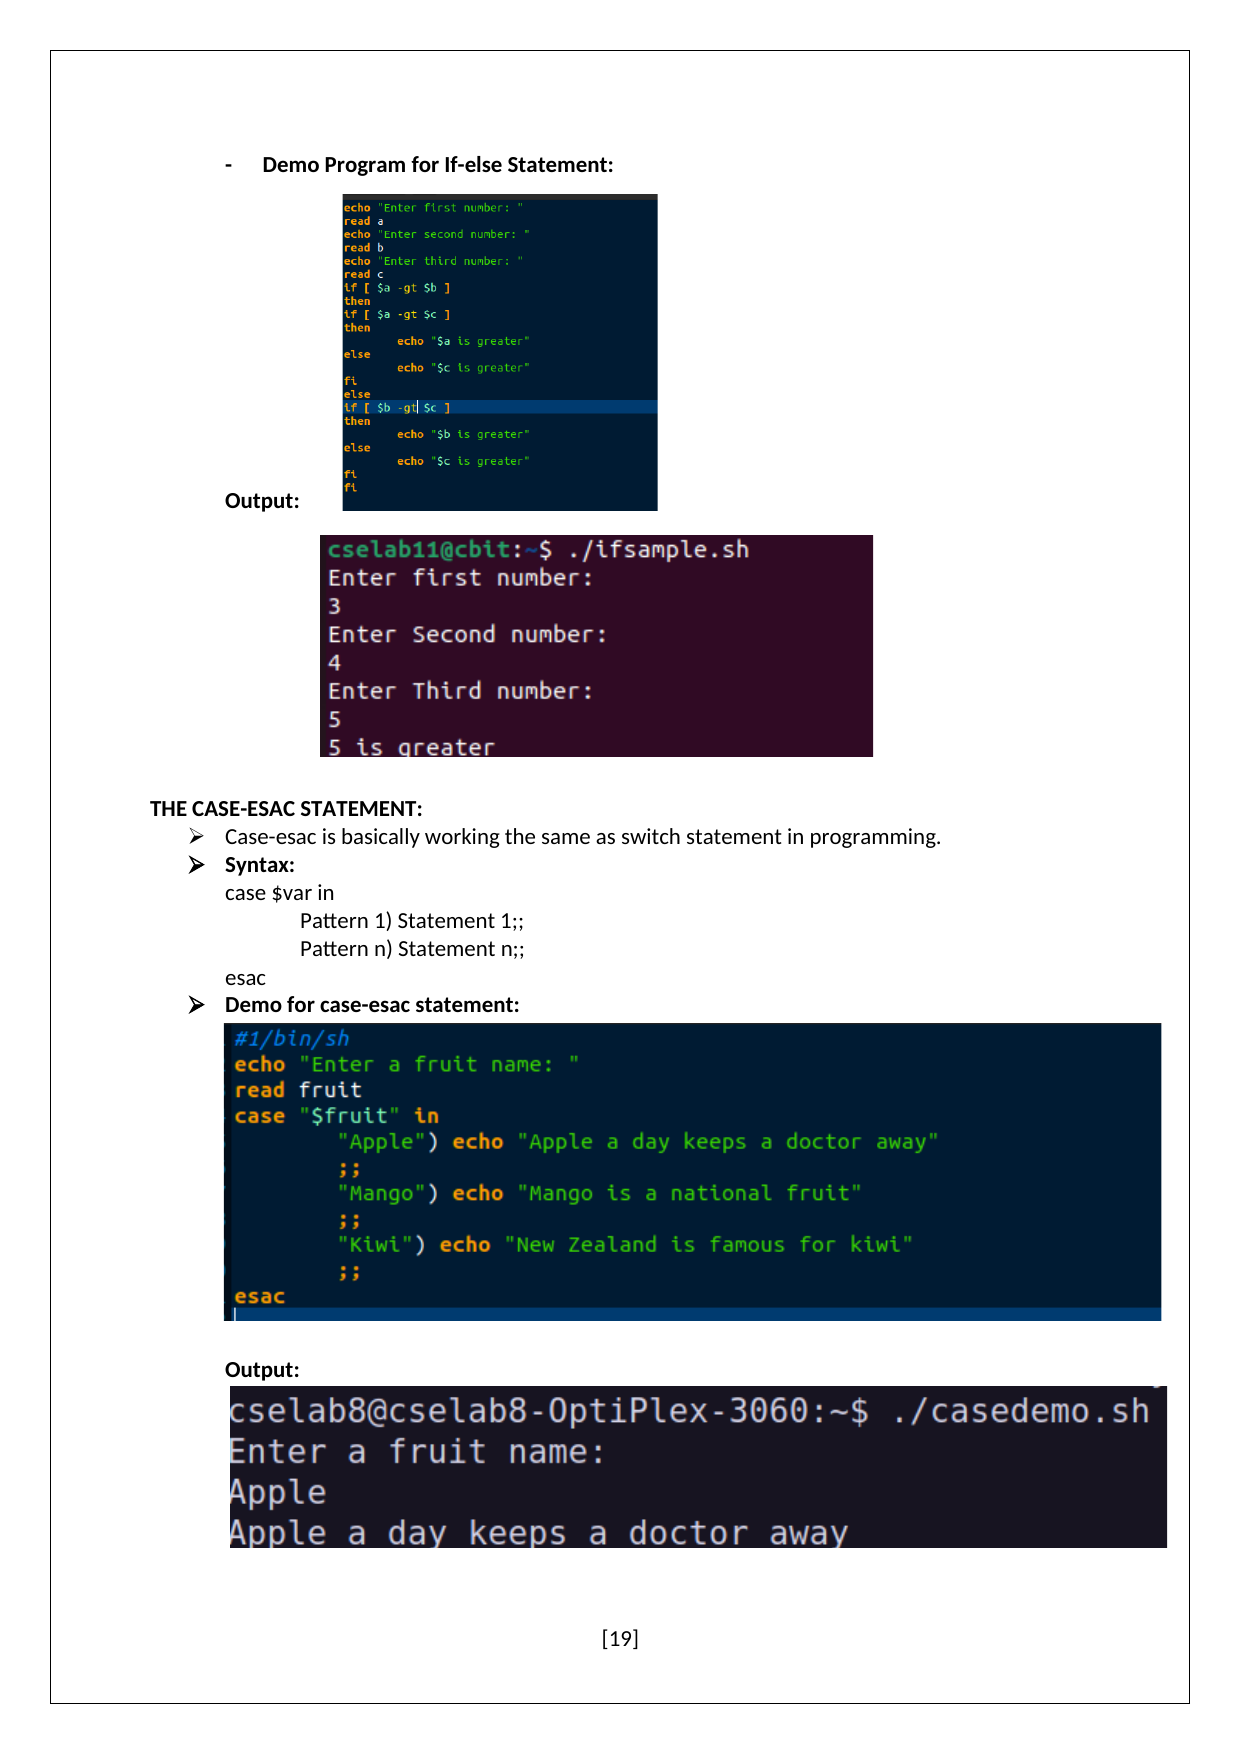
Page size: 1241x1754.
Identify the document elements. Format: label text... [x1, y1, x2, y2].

list Pattern n) Statement n;; [225, 934, 1090, 963]
list Demo Program for If-else Statement: [225, 150, 1090, 178]
list Case-esac is basically working the same as switch statement in programming. [187, 822, 1090, 851]
list case $var in [225, 878, 1090, 907]
list Output: [225, 1355, 1090, 1383]
picture [230, 1386, 1167, 1548]
list esac [225, 963, 1090, 991]
list Pattern 1) Statement 1;; [225, 907, 1090, 934]
list Syntax: [187, 851, 1090, 878]
text Output: [225, 486, 1090, 514]
picture [320, 535, 874, 757]
text THE CASE-ESAC STATEMENT: [150, 794, 1090, 822]
list Demo for case-esac statement: [187, 991, 1090, 1019]
picture [342, 194, 658, 511]
picture [223, 1023, 1161, 1321]
